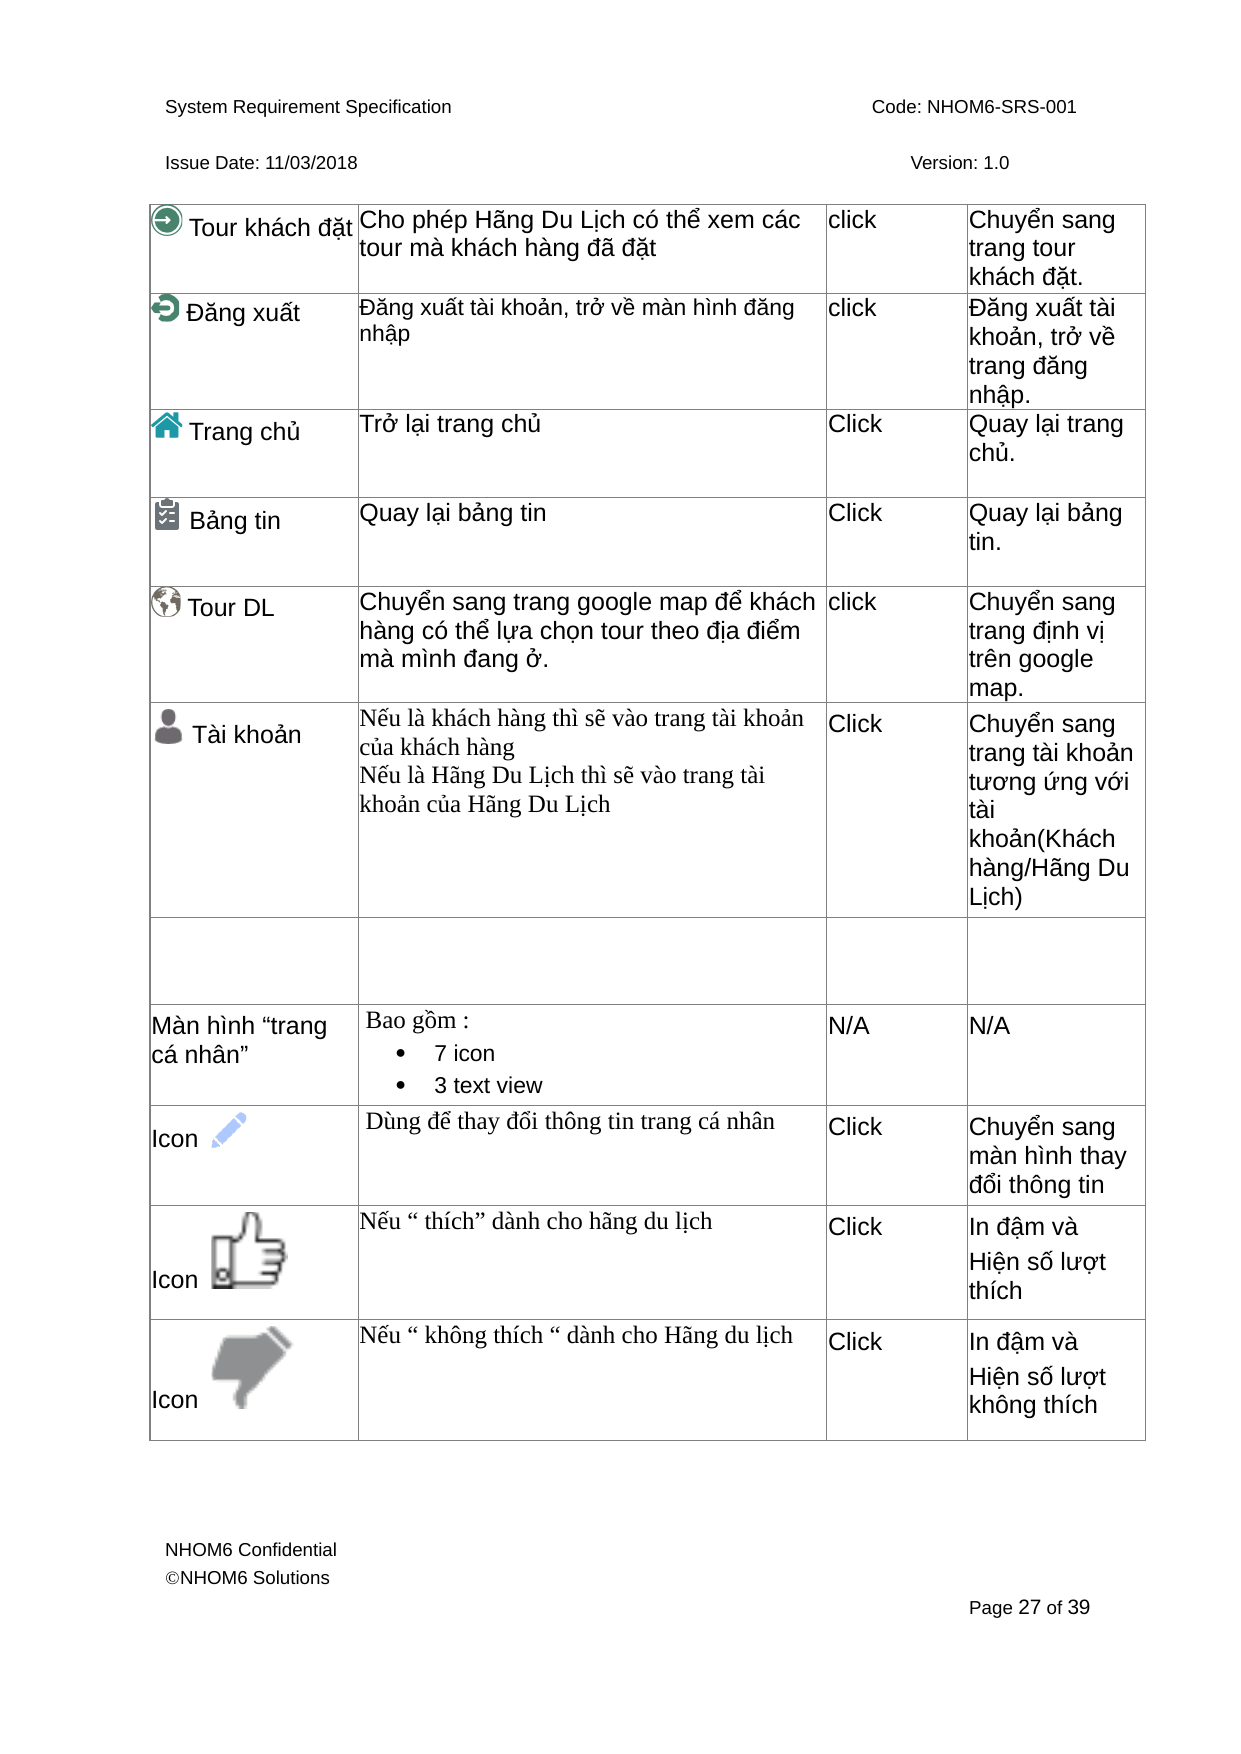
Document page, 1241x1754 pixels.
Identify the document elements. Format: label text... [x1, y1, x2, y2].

table_cell click [827, 587, 967, 702]
table_cell Icon [151, 1320, 358, 1440]
table_cell Nếu là khách hàng thì sẽ vào trang tài khoản của khách hàng Nếu là Hãng Du Lịch thì sẽ vào trang tài khoản của Hãng Du Lịch [359, 703, 826, 917]
table_cell click [827, 205, 967, 292]
picture [151, 204, 183, 236]
table_cell Đăng xuất tài khoản, trở về màn hình đăng nhập [359, 294, 826, 408]
table_cell Cho phép Hãng Du Lịch có thể xem các tour mà khách hàng đã đặt [359, 205, 826, 292]
table_cell Tour DL [151, 587, 358, 702]
table_cell Chuyển sang trang tài khoản tương ứng với tài khoản(Khách hàng/Hãng Du Lịch) [968, 703, 1145, 917]
table_cell In đậm và Hiện số lượt thích [968, 1206, 1145, 1319]
table_cell Đăng xuất [151, 294, 358, 408]
table_cell Dùng để thay đổi thông tin trang cá nhân [359, 1106, 826, 1205]
table_cell Chuyển sang trang google map để khách hàng có thể lựa chọn tour theo địa điểm mà mình đang ở. [359, 587, 826, 702]
picture [211, 1326, 294, 1409]
table_cell [151, 918, 358, 1004]
table_cell Click [827, 410, 967, 497]
table_cell Click [827, 498, 967, 586]
table_cell Tài khoản [151, 703, 358, 917]
table_cell Đăng xuất tài khoản, trở về trang đăng nhập. [968, 294, 1145, 408]
table_cell [359, 918, 826, 1004]
table_cell Bao gồm : 7 icon 3 text view [359, 1005, 826, 1105]
table_cell In đậm và Hiện số lượt không thích [968, 1320, 1145, 1440]
table_cell N/A [968, 1005, 1145, 1105]
picture [151, 409, 183, 441]
table_cell Trở lại trang chủ [359, 410, 826, 497]
table_cell Click [827, 1206, 967, 1319]
table_cell Click [827, 703, 967, 917]
table_cell Icon [151, 1206, 358, 1319]
table_cell Trang chủ [151, 410, 358, 497]
table_cell Chuyển sang trang định vị trên google map. [968, 587, 1145, 702]
table_cell Quay lại bảng tin [359, 498, 826, 586]
table_cell Click [827, 1320, 967, 1440]
table_cell Icon [151, 1106, 358, 1205]
table_cell Quay lại trang chủ. [968, 410, 1145, 497]
table_cell Quay lại bảng tin. [968, 498, 1145, 586]
picture [211, 1212, 288, 1289]
table_cell Nếu “ thích” dành cho hãng du lịch [359, 1206, 826, 1319]
table_cell Màn hình “trang cá nhân” [151, 1005, 358, 1105]
table_cell click [827, 294, 967, 408]
table_cell Bảng tin [151, 498, 358, 586]
table_cell [968, 918, 1145, 1004]
picture [151, 709, 186, 744]
table_cell Click [827, 1106, 967, 1205]
table_cell N/A [827, 1005, 967, 1105]
table_cell Nếu “ không thích “ dành cho Hãng du lịch [359, 1320, 826, 1440]
picture [151, 293, 180, 322]
table_cell Chuyển sang màn hình thay đổi thông tin [968, 1106, 1145, 1205]
picture [151, 498, 183, 530]
table_cell Chuyển sang trang tour khách đặt. [968, 205, 1145, 292]
table_cell [827, 918, 967, 1004]
table_cell Tour khách đặt [151, 205, 358, 292]
